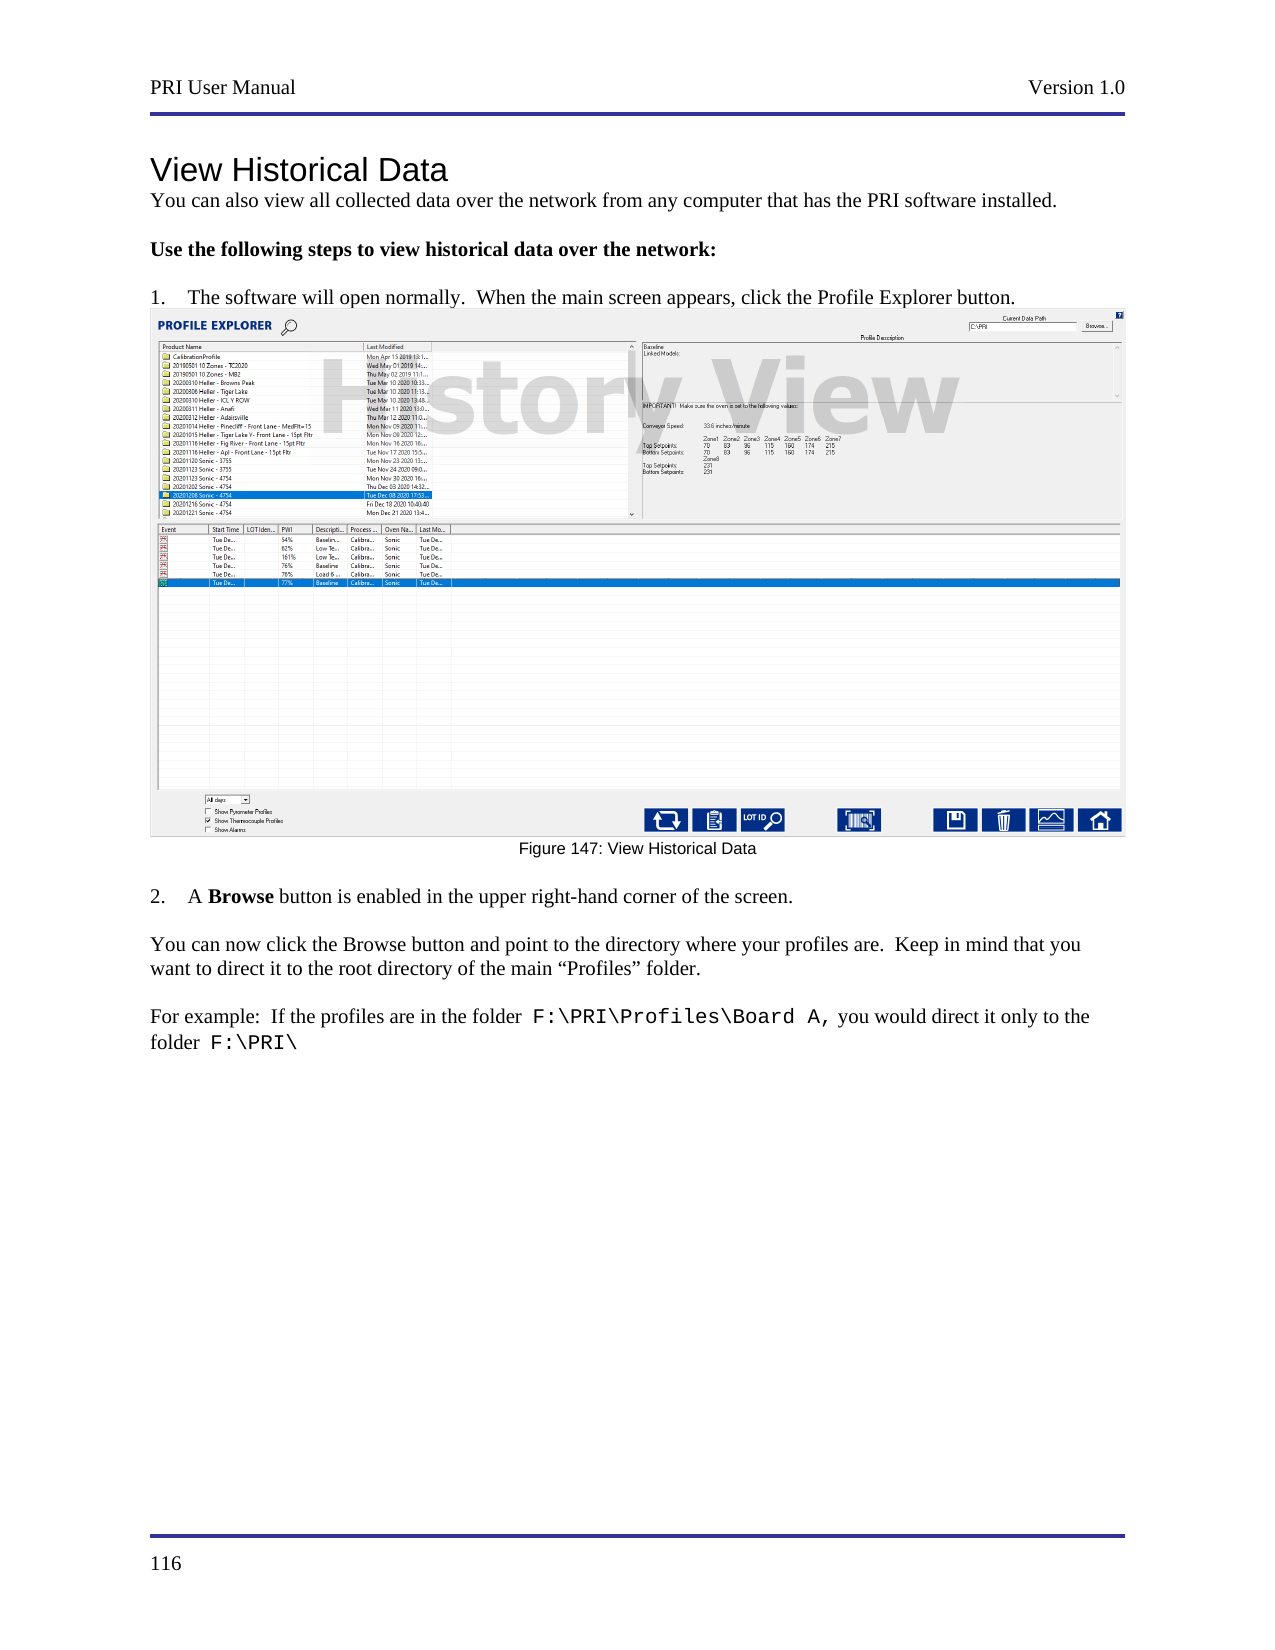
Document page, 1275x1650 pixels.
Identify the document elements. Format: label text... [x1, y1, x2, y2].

text Figure 147: View Historical Data [150, 838, 1125, 858]
text For example: If the profiles are in the folder F:\PRI\Profiles\Board A, you would direct it only to the folder F:\PRI\ [150, 1004, 1125, 1056]
subtitle View Historical Data [150, 150, 1125, 188]
list A Browse button is enabled in the upper right-hand corner of the screen. [150, 884, 1125, 908]
text You can now click the Browse button and point to the directory where your profiles are. Keep in mind that you want to direct it to the root directory of the main “Profiles” folder. [150, 932, 1125, 980]
text You can also view all collected data over the network from any computer that has the PRI software installed. [150, 188, 1125, 212]
list The software will open normally. When the main screen appears, click the Profile Explorer button. [150, 285, 1125, 308]
picture [150, 308, 1125, 837]
text Use the following steps to view historical data over the network: [150, 237, 1125, 261]
